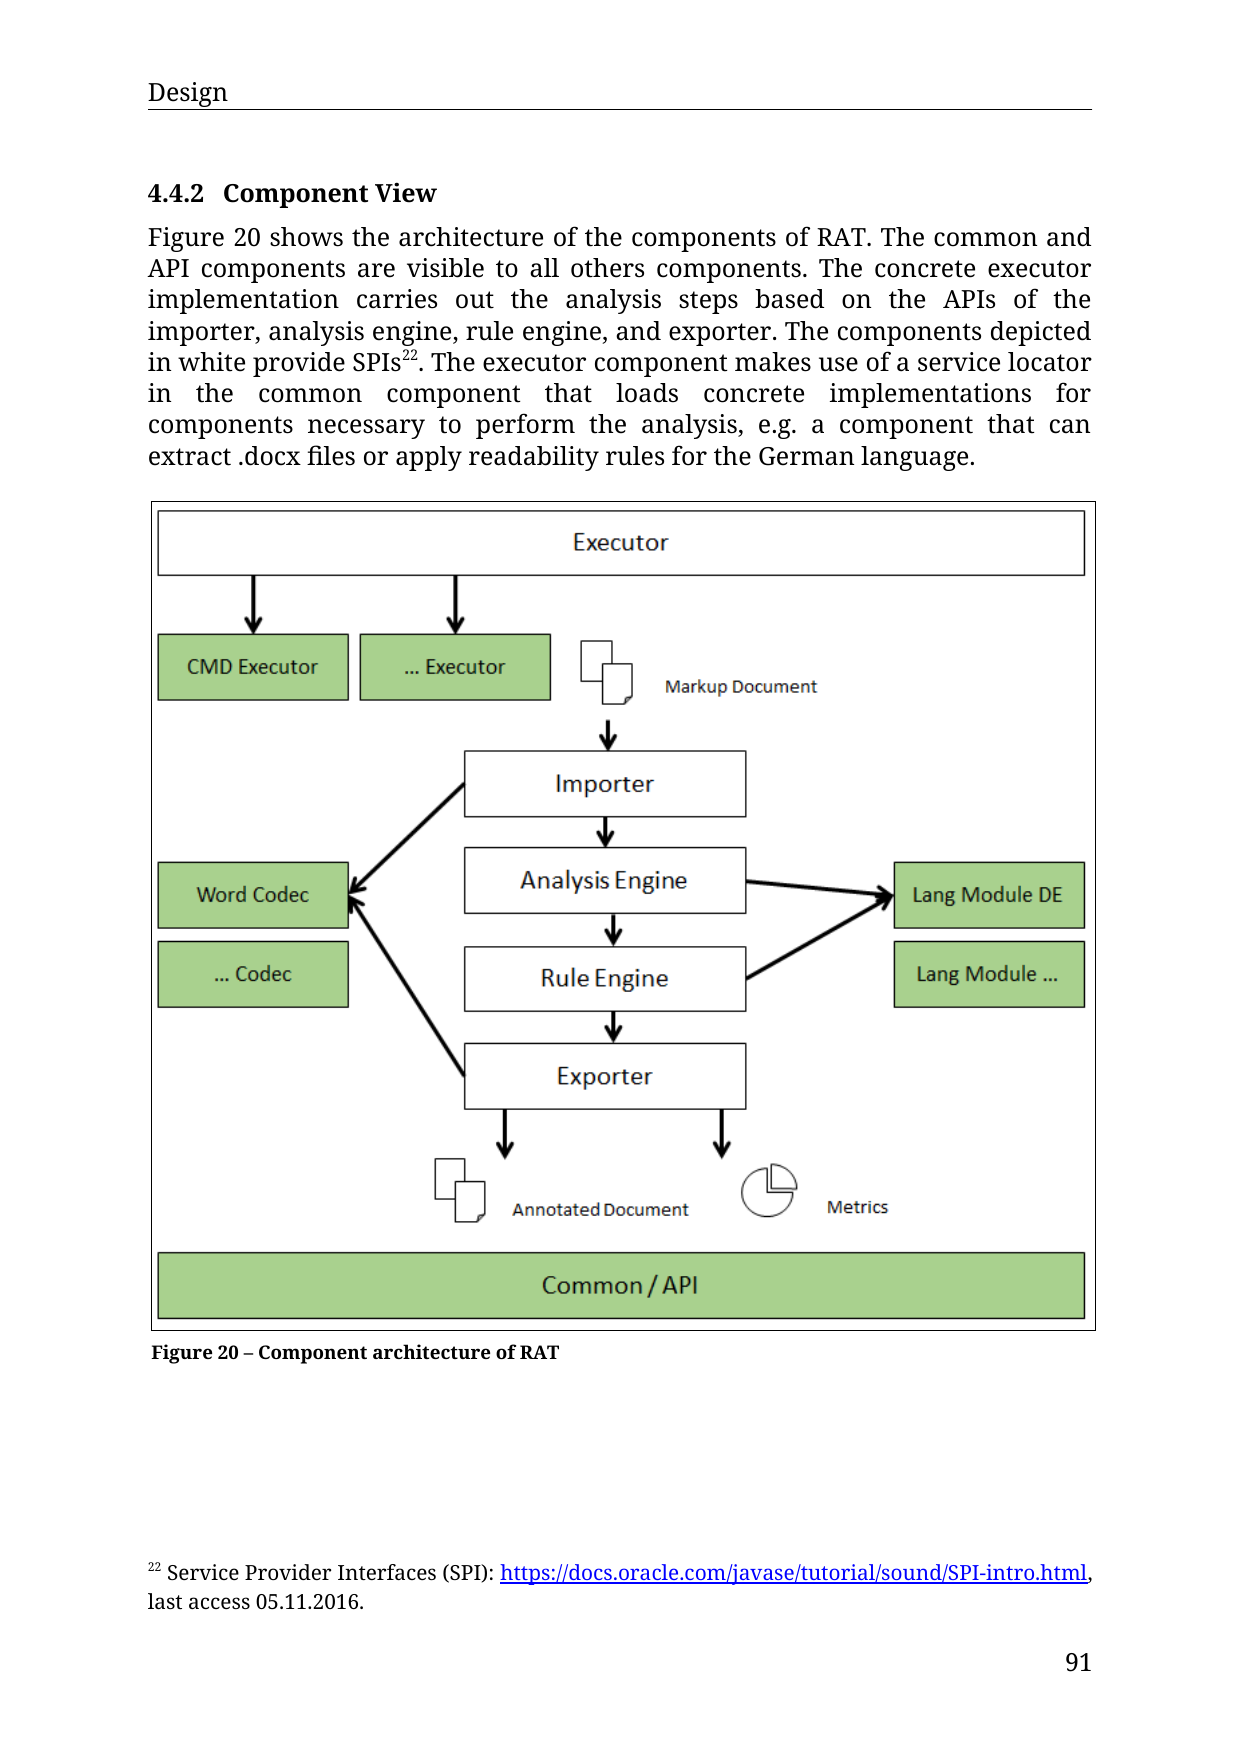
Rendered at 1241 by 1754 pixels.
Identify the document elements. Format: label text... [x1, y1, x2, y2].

subtitle Component View [148, 177, 1092, 209]
text Figure 20 shows the architecture of the components of RAT. The common and API components are visible to all others components. The concrete executor implementation carries out the analysis steps based on the APIs of the importer, analysis engine, rule engine, and exporter. The components depicted in white provide SPIs. The executor component makes use of a service locator in the common component that loads concrete implementations for components necessary to perform the analysis, e.g. a component that can extract .docx files or apply readability rules for the German language. [148, 221, 1092, 471]
picture [152, 502, 1095, 1330]
